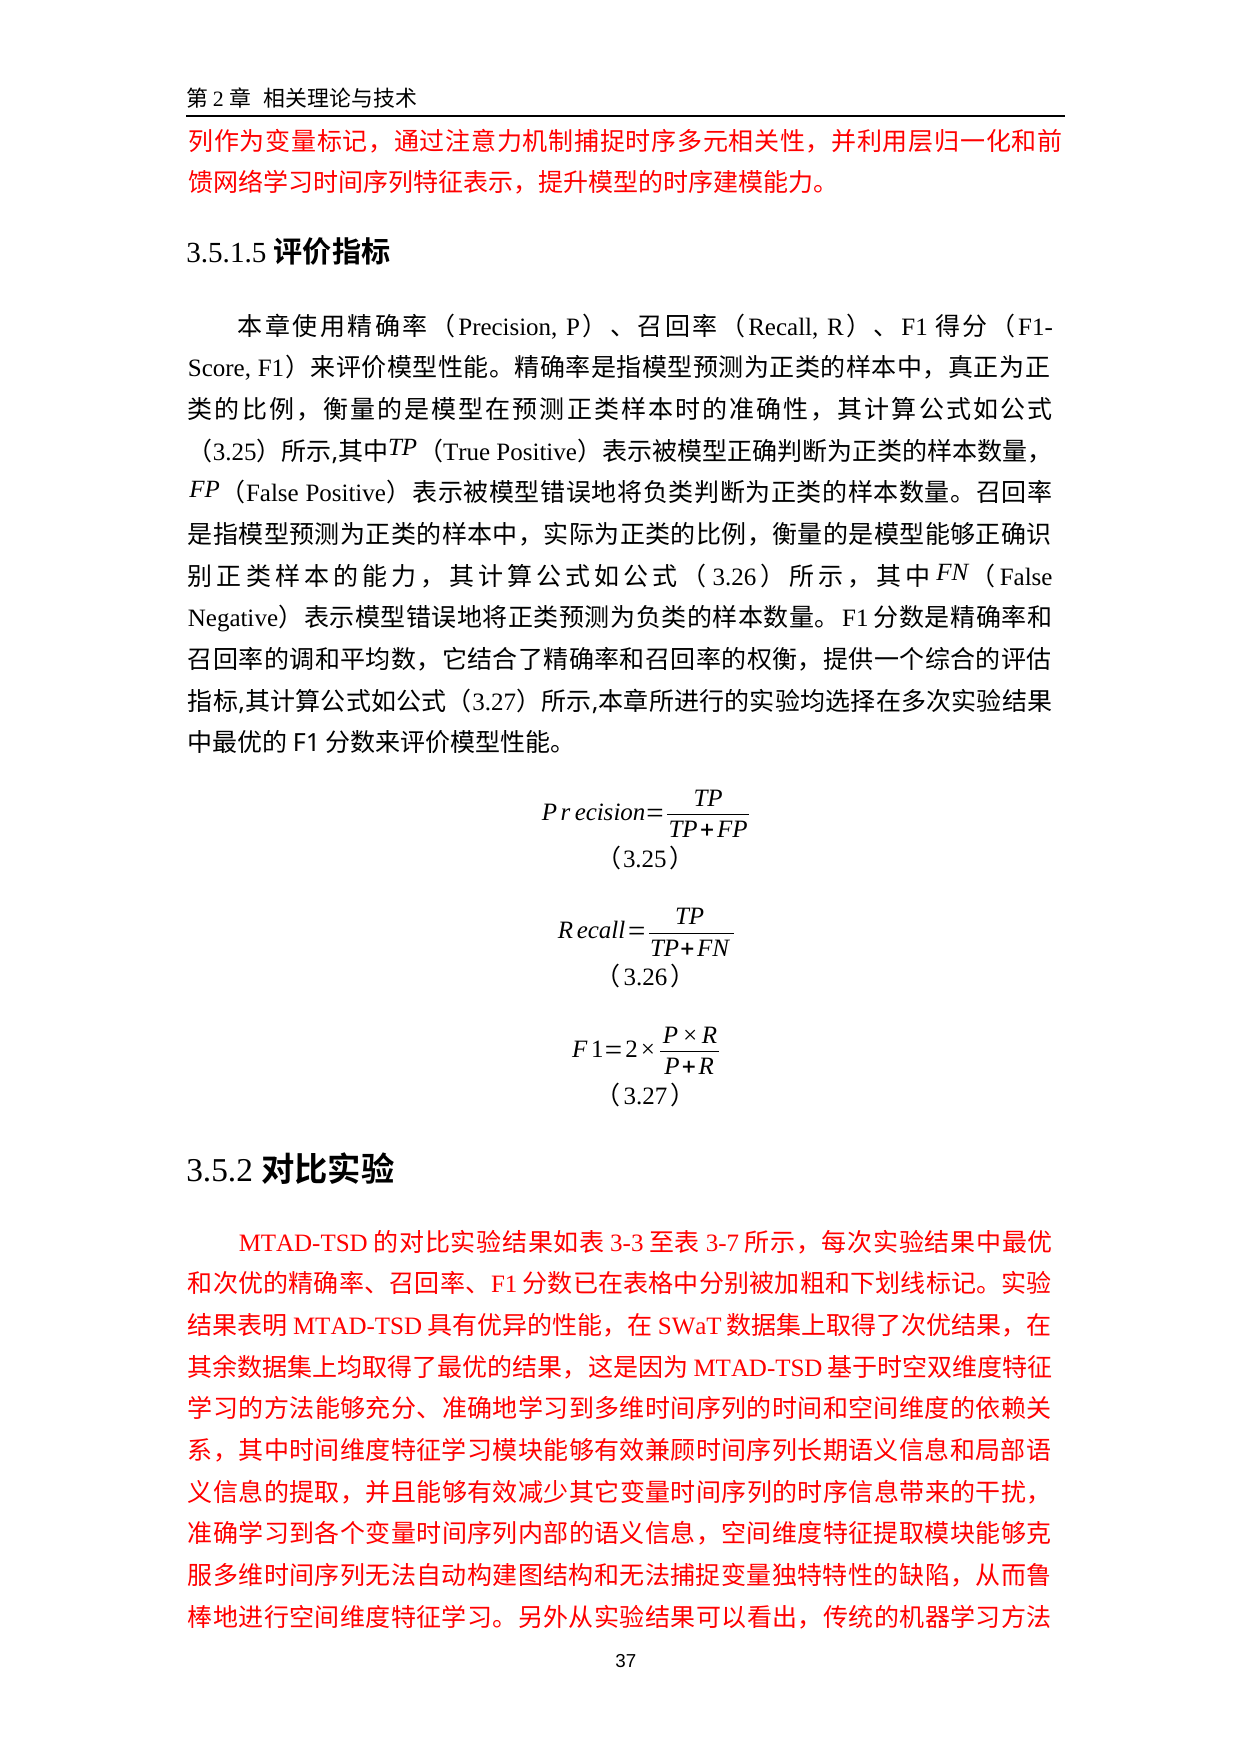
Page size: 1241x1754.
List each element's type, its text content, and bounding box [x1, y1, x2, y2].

text 本章使用精确率（Precision, P）、召回率（Recall, R）、F1得分（F1-Score, F1）来评价模型性能。精确率是指模型预测为正类的样本中，真正为正类的比例，衡量的是模型在预测正类样本时的准确性，其计算公式如公式（3.25）所示,其中（True Positive）表示被模型正确判断为正类的样本数量，（False Positive）表示被模型错误地将负类判断为正类的样本数量。召回率是指模型预测为正类的样本中，实际为正类的比例，衡量的是模型能够正确识别正类样本的能力，其计算公式如公式（3.26）所示，其中（False Negative）表示模型错误地将正类预测为负类的样本数量。F1分数是精确率和召回率的调和平均数，它结合了精确率和召回率的权衡，提供一个综合的评估指标,其计算公式如公式（3.27）所示,本章所进行的实验均选择在多次实验结果中最优的F1分数来评价模型性能。 [188, 302, 1053, 760]
subtitle 评价指标 [186, 229, 1065, 271]
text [188, 117, 1063, 200]
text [188, 1218, 1053, 1634]
subtitle 对比实验 [186, 1143, 1065, 1191]
